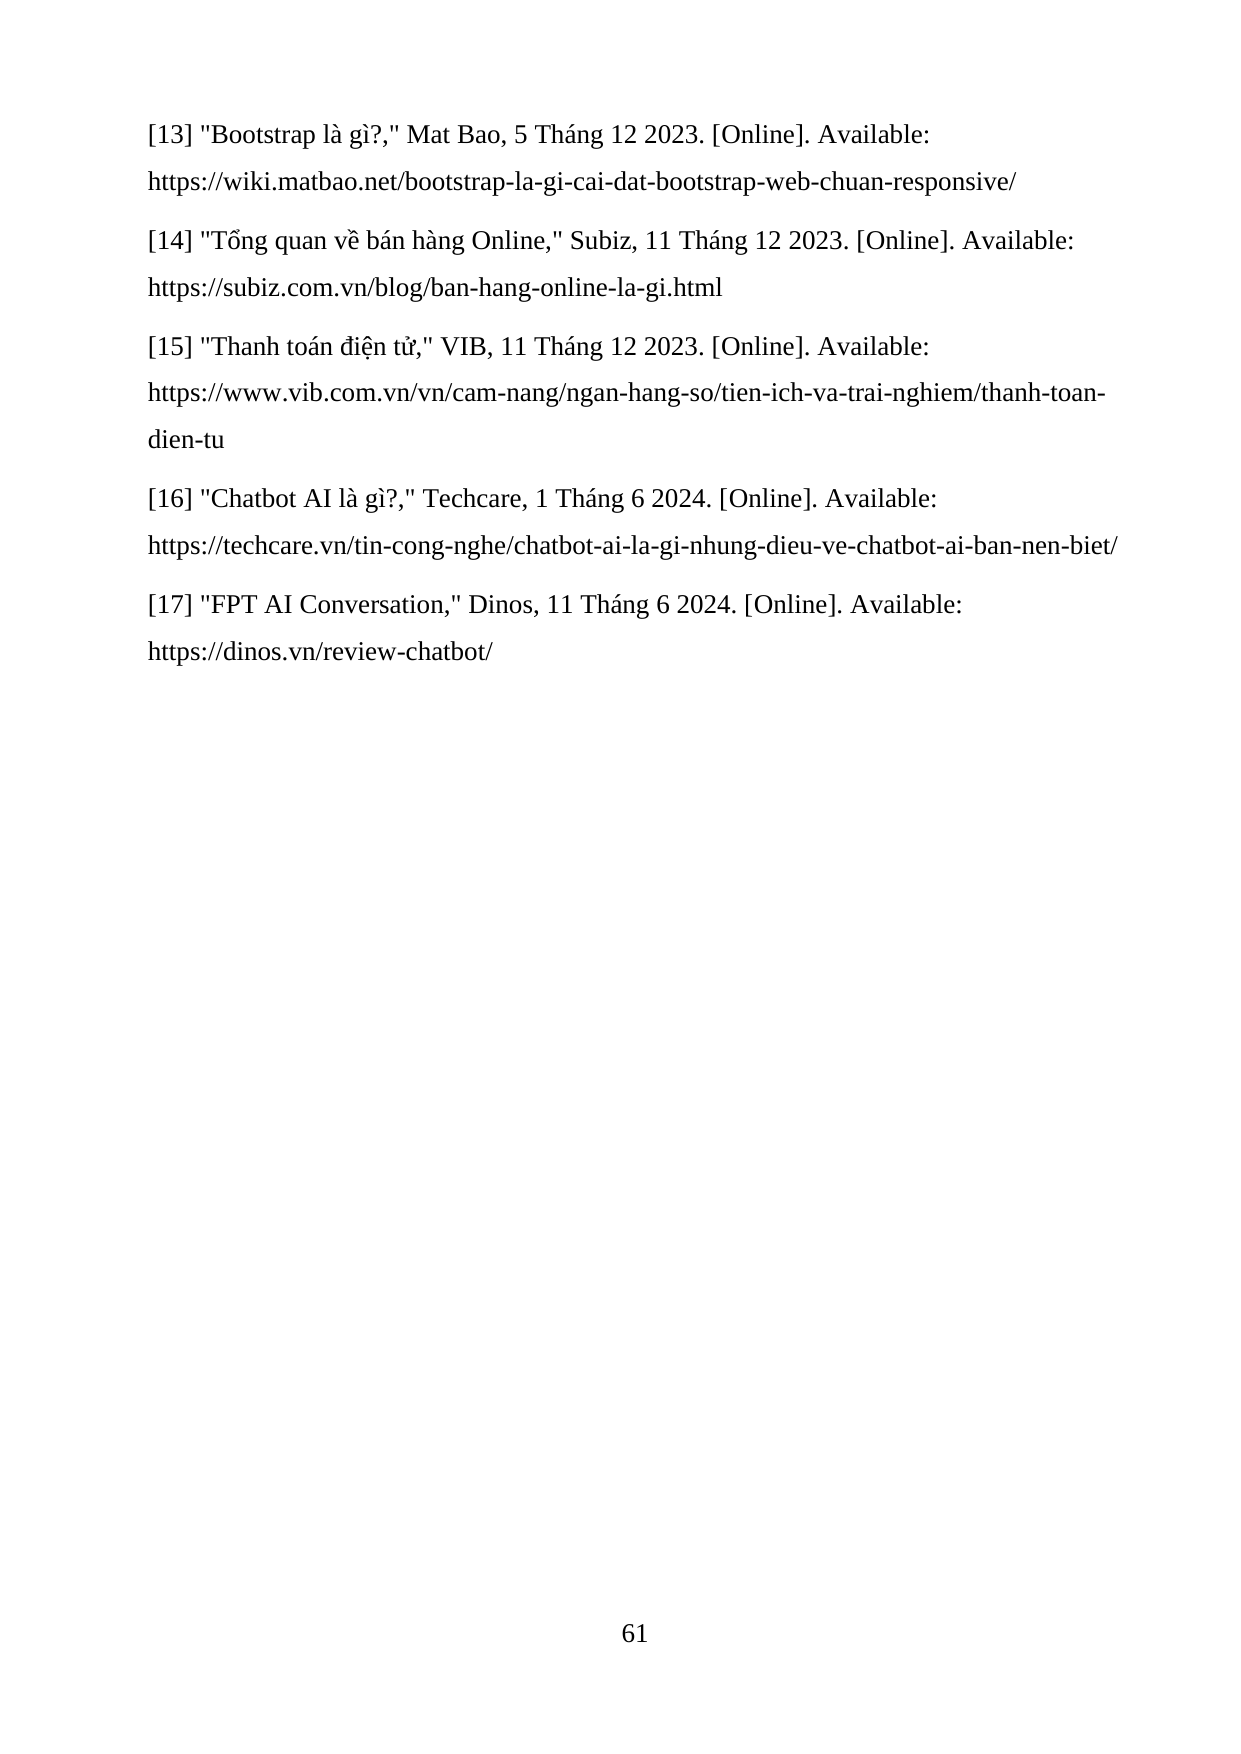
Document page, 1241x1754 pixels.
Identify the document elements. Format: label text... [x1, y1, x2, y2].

text [16] "Chatbot AI là gì?," Techcare, 1 Tháng 6 2024. [Online]. Available: https://techcare.vn/tin-cong-nghe/chatbot-ai-la-gi-nhung-dieu-ve-chatbot-ai-ban-nen-biet/ [148, 482, 1122, 560]
text [17] "FPT AI Conversation," Dinos, 11 Tháng 6 2024. [Online]. Available: https://dinos.vn/review-chatbot/ [148, 588, 1122, 666]
text [13] "Bootstrap là gì?," Mat Bao, 5 Tháng 12 2023. [Online]. Available: https://wiki.matbao.net/bootstrap-la-gi-cai-dat-bootstrap-web-chuan-responsive/ [148, 118, 1122, 196]
text [15] "Thanh toán điện tử," VIB, 11 Tháng 12 2023. [Online]. Available: https://www.vib.com.vn/vn/cam-nang/ngan-hang-so/tien-ich-va-trai-nghiem/thanh-toan-dien-tu [148, 330, 1122, 454]
text [14] "Tổng quan về bán hàng Online," Subiz, 11 Tháng 12 2023. [Online]. Available: https://subiz.com.vn/blog/ban-hang-online-la-gi.html [148, 224, 1122, 302]
